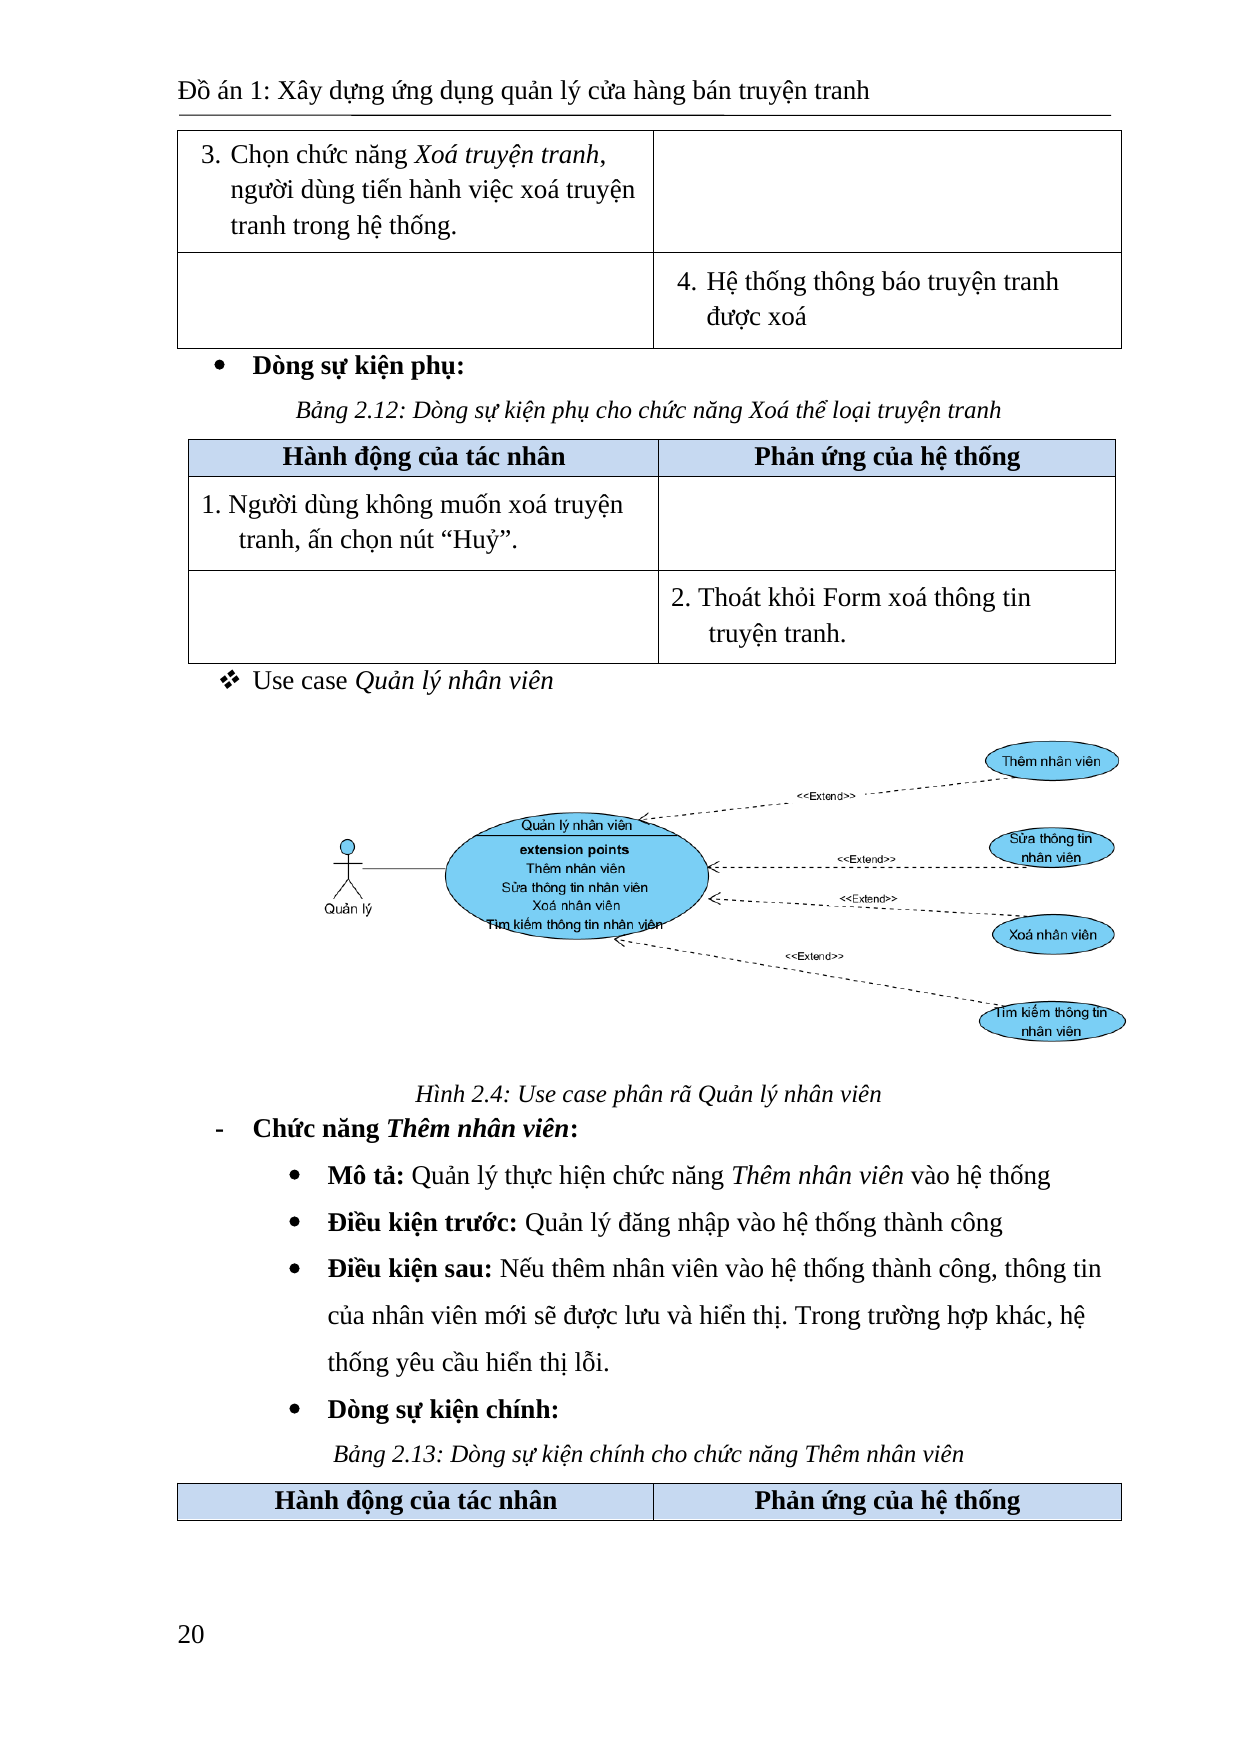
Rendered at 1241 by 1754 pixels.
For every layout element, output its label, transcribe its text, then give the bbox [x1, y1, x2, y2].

picture [252, 700, 1197, 1075]
table_cell Chọn chức năng Xoá truyện tranh, người dùng tiến hành việc xoá truyện tranh trong hệ thống. [178, 131, 653, 252]
table_cell [659, 477, 1115, 570]
table_header Hành động của tác nhân [178, 1484, 653, 1519]
table_header Phản ứng của hệ thống [654, 1484, 1121, 1519]
list Điều kiện sau: Nếu thêm nhân viên vào hệ thống thành công, thông tin của nhân viên mới sẽ được lưu và hiển thị. Trong trường hợp khác, hệ thống yêu cầu hiển thị lỗi. [290, 1253, 1122, 1377]
table_cell Hệ thống thông báo truyện tranh được xoá [654, 253, 1121, 348]
list Use case Quản lý nhân viên [215, 664, 1122, 696]
list Chức năng Thêm nhân viên: [215, 1112, 1122, 1143]
list Điều kiện trước: Quản lý đăng nhập vào hệ thống thành công [290, 1206, 1122, 1237]
list Dòng sự kiện phụ: [215, 349, 1122, 380]
table_header Phản ứng của hệ thống [659, 440, 1115, 476]
text Bảng 2.12: Dòng sự kiện phụ cho chức năng Xoá thể loại truyện tranh [177, 396, 1122, 424]
text Bảng 2.13: Dòng sự kiện chính cho chức năng Thêm nhân viên [177, 1439, 1122, 1468]
text Hình 2.4: Use case phân rã Quản lý nhân viên [177, 1079, 1122, 1108]
table_cell [654, 131, 1121, 252]
table_cell 1. Người dùng không muốn xoá truyện tranh, ấn chọn nút “Huỷ”. [189, 477, 658, 570]
table_cell [189, 571, 658, 663]
table_cell [178, 253, 653, 348]
table_header Hành động của tác nhân [189, 440, 658, 476]
list Mô tả: Quản lý thực hiện chức năng Thêm nhân viên vào hệ thống [290, 1159, 1122, 1190]
list Dòng sự kiện chính: [290, 1393, 1122, 1424]
table_cell 2. Thoát khỏi Form xoá thông tin truyện tranh. [659, 571, 1115, 663]
